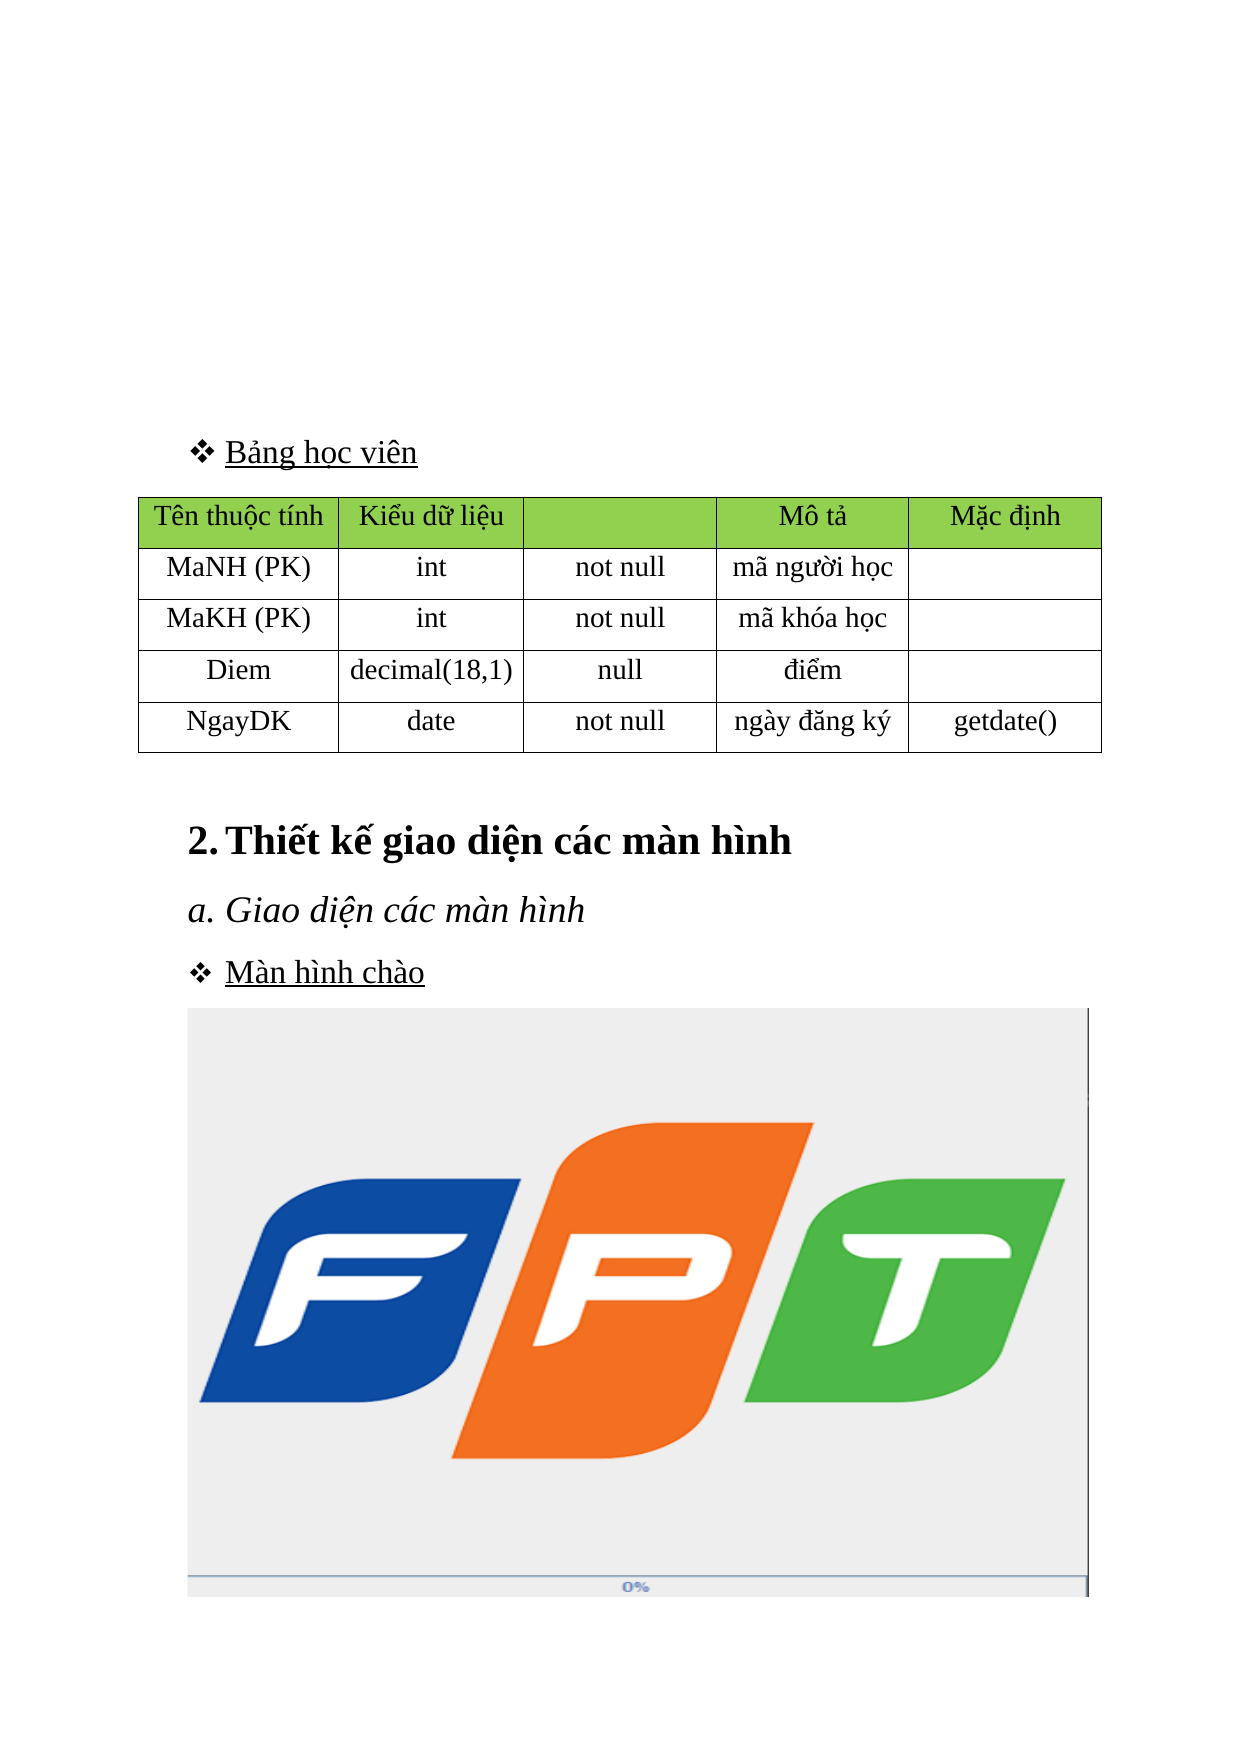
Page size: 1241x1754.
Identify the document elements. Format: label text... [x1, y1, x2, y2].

table_cell ngày đăng ký [717, 703, 908, 752]
table_cell null [524, 651, 716, 702]
table_header Mặc định [909, 498, 1101, 548]
table_cell điểm [717, 651, 908, 702]
table_cell not null [524, 600, 716, 650]
table_cell [909, 600, 1101, 650]
table_cell mã người học [717, 549, 908, 599]
table_header [524, 498, 716, 548]
table_cell not null [524, 549, 716, 599]
table_cell mã khóa học [717, 600, 908, 650]
table_cell date [339, 703, 523, 752]
list Giao diện các màn hình [187, 887, 1090, 931]
list Màn hình chào [187, 952, 1090, 990]
table_cell Diem [139, 651, 338, 702]
table_cell MaNH (PK) [139, 549, 338, 599]
table_header Mô tả [717, 498, 908, 548]
picture [187, 1008, 1089, 1597]
list Bảng học viên [187, 433, 1090, 471]
table_cell [909, 549, 1101, 599]
list Thiết kế giao diện các màn hình [187, 816, 1090, 863]
table_cell not null [524, 703, 716, 752]
table_cell getdate() [909, 703, 1101, 752]
table_header Tên thuộc tính [139, 498, 338, 548]
table_cell NgayDK [139, 703, 338, 752]
table_cell decimal(18,1) [339, 651, 523, 702]
table_cell MaKH (PK) [139, 600, 338, 650]
table_header Kiểu dữ liệu [339, 498, 523, 548]
table_cell int [339, 549, 523, 599]
table_cell int [339, 600, 523, 650]
table_cell [909, 651, 1101, 702]
